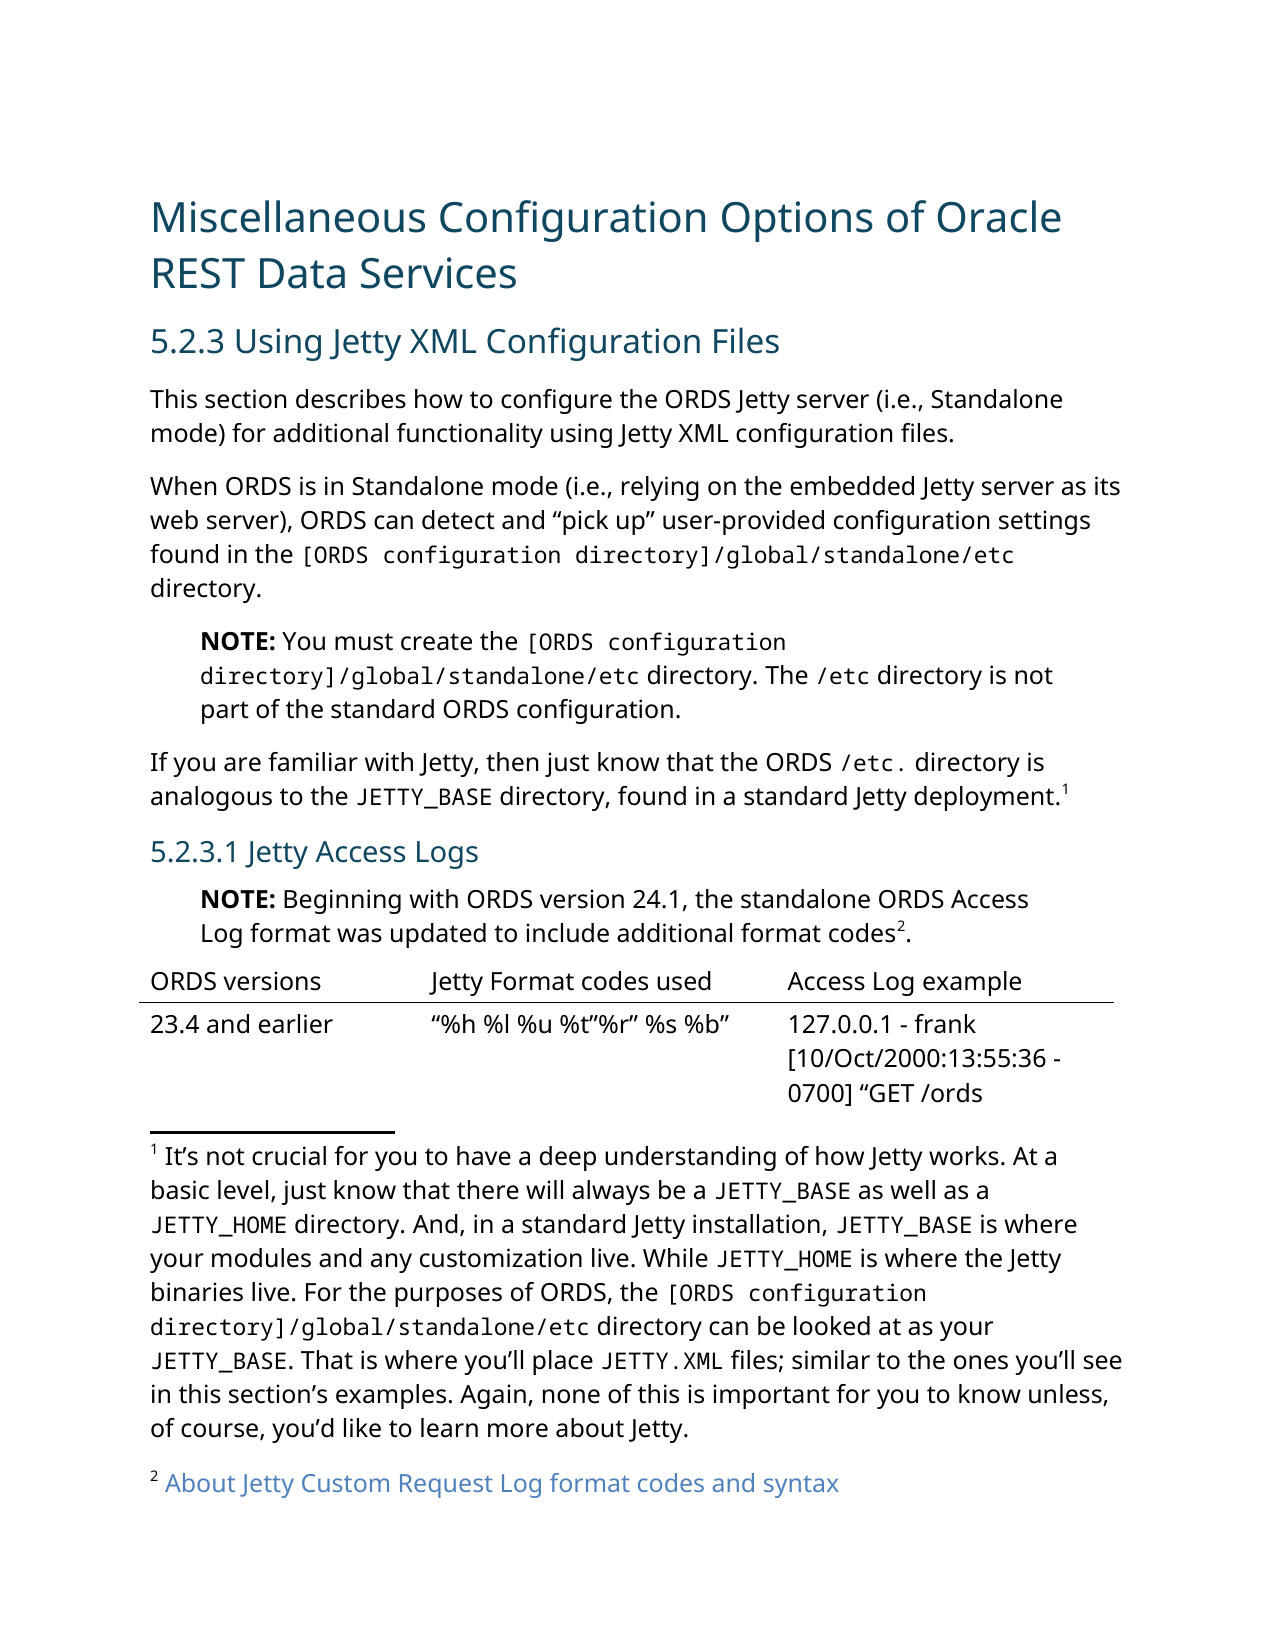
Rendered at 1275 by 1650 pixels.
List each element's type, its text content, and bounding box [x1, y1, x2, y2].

table_header ORDS versions [139, 960, 420, 1002]
table_header Access Log example [776, 960, 1114, 1002]
table_cell “%h %l %u %t”%r” %s %b” [420, 1003, 776, 1109]
table_cell 127.0.0.1 - frank [10/Oct/2000:13:55:36 -0700] “GET /ords HTTP/1.1” 302 [776, 1003, 1114, 1109]
text If you are familiar with Jetty, then just know that the ORDS /etc. directory is analogous to the JETTY_BASE directory, found in a standard Jetty deployment. [150, 745, 1125, 813]
subtitle 5.2.3 Using Jetty XML Configuration Files [150, 318, 1125, 363]
subtitle Miscellaneous Configuration Options of Oracle REST Data Services [150, 187, 1125, 301]
table_cell 23.4 and earlier [139, 1003, 420, 1109]
table_header Jetty Format codes used [420, 960, 776, 1002]
text This section describes how to configure the ORDS Jetty server (i.e., Standalone mode) for additional functionality using Jetty XML configuration files. [150, 382, 1125, 450]
text When ORDS is in Standalone mode (i.e., relying on the embedded Jetty server as its web server), ORDS can detect and “pick up” user-provided configuration settings found in the [ORDS configuration directory]/global/standalone/etc directory. [150, 469, 1125, 605]
subtitle 5.2.3.1 Jetty Access Logs [150, 832, 1125, 871]
text NOTE: You must create the [ORDS configuration directory]/global/standalone/etc directory. The /etc directory is not part of the standard ORDS configuration. [200, 624, 1075, 726]
text NOTE: Beginning with ORDS version 24.1, the standalone ORDS Access Log format was updated to include additional format codes. [200, 882, 1075, 950]
